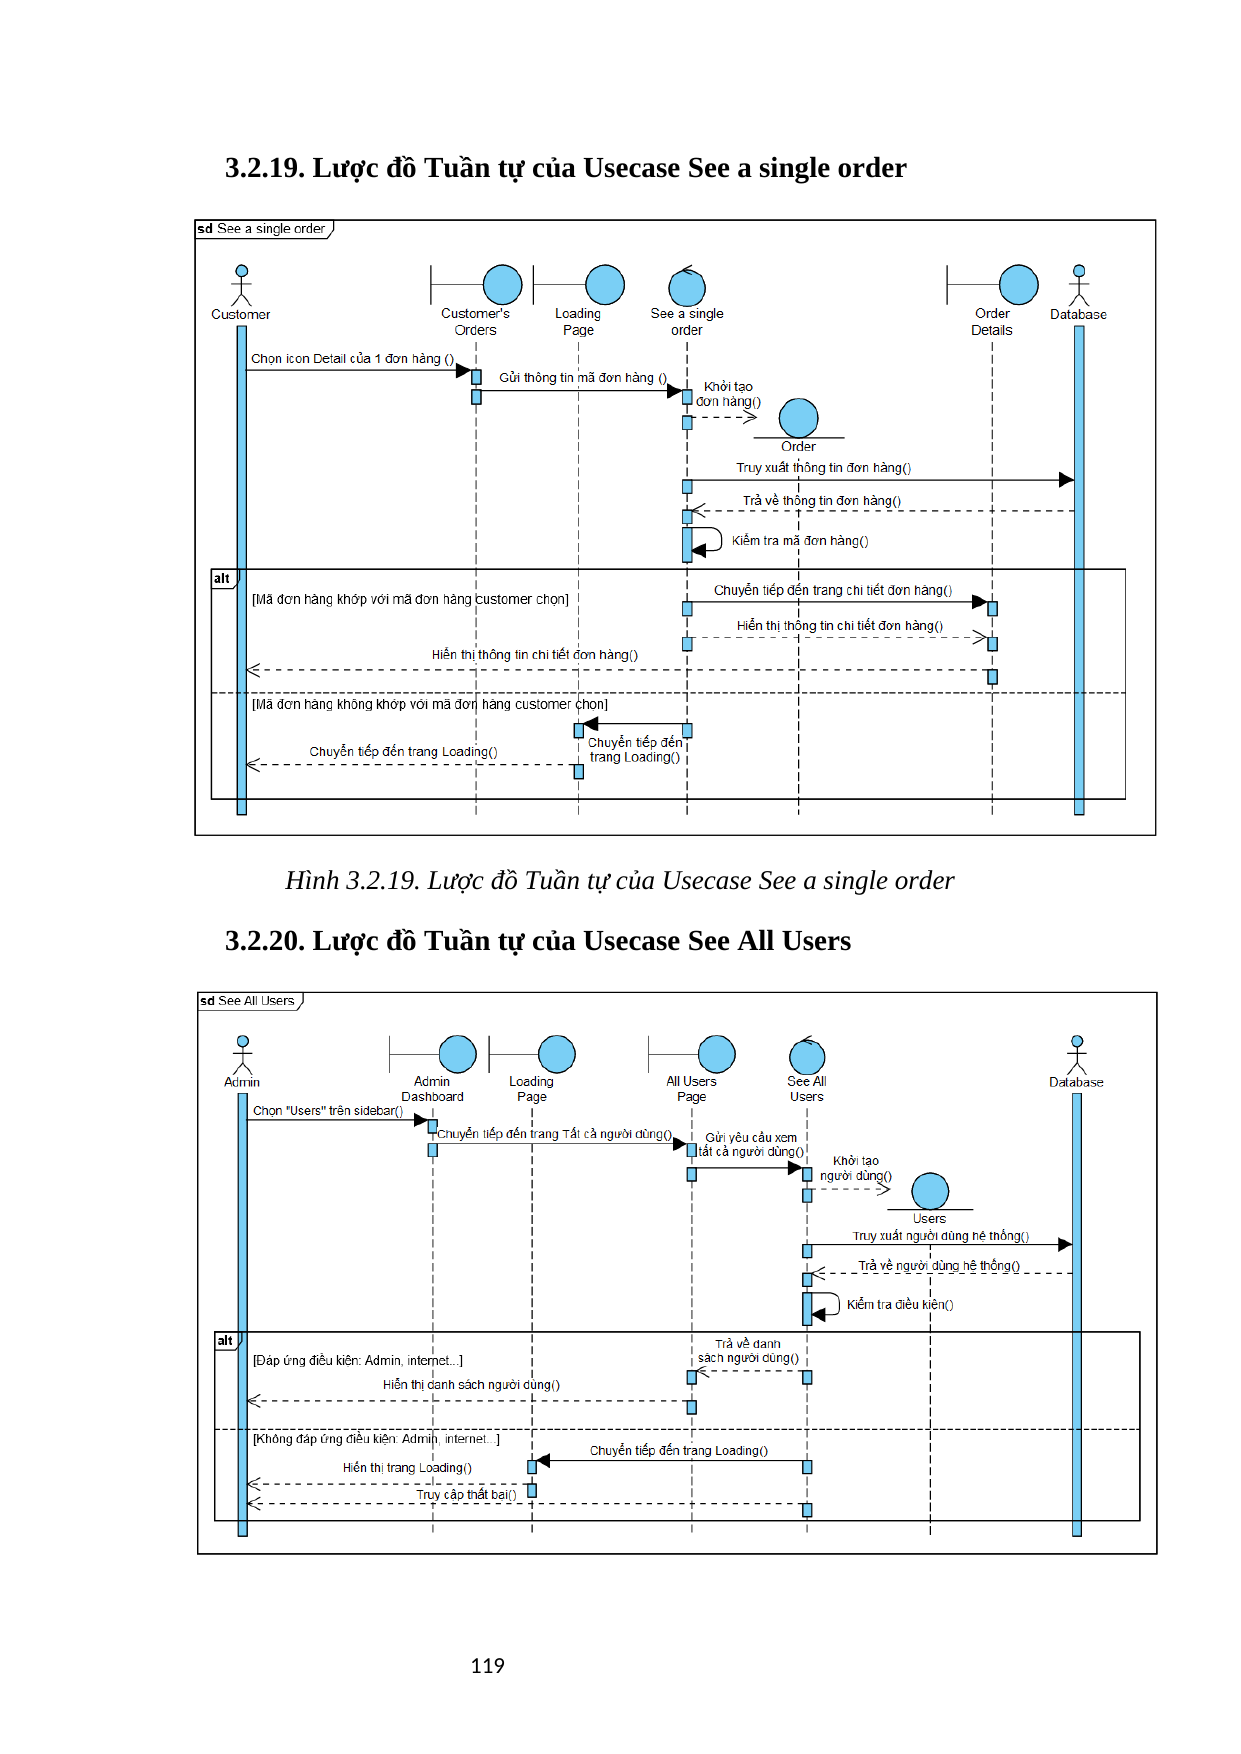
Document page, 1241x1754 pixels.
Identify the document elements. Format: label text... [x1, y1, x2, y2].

subtitle 3.2.20. Lược đồ Tuần tự của Usecase See All Users [187, 923, 1053, 957]
text Hình 3.2.19. Lược đồ Tuần tự của Usecase See a single order [187, 864, 1053, 895]
picture [187, 212, 1167, 845]
picture [187, 985, 1167, 1570]
subtitle 3.2.19. Lược đồ Tuần tự của Usecase See a single order [187, 150, 1053, 183]
